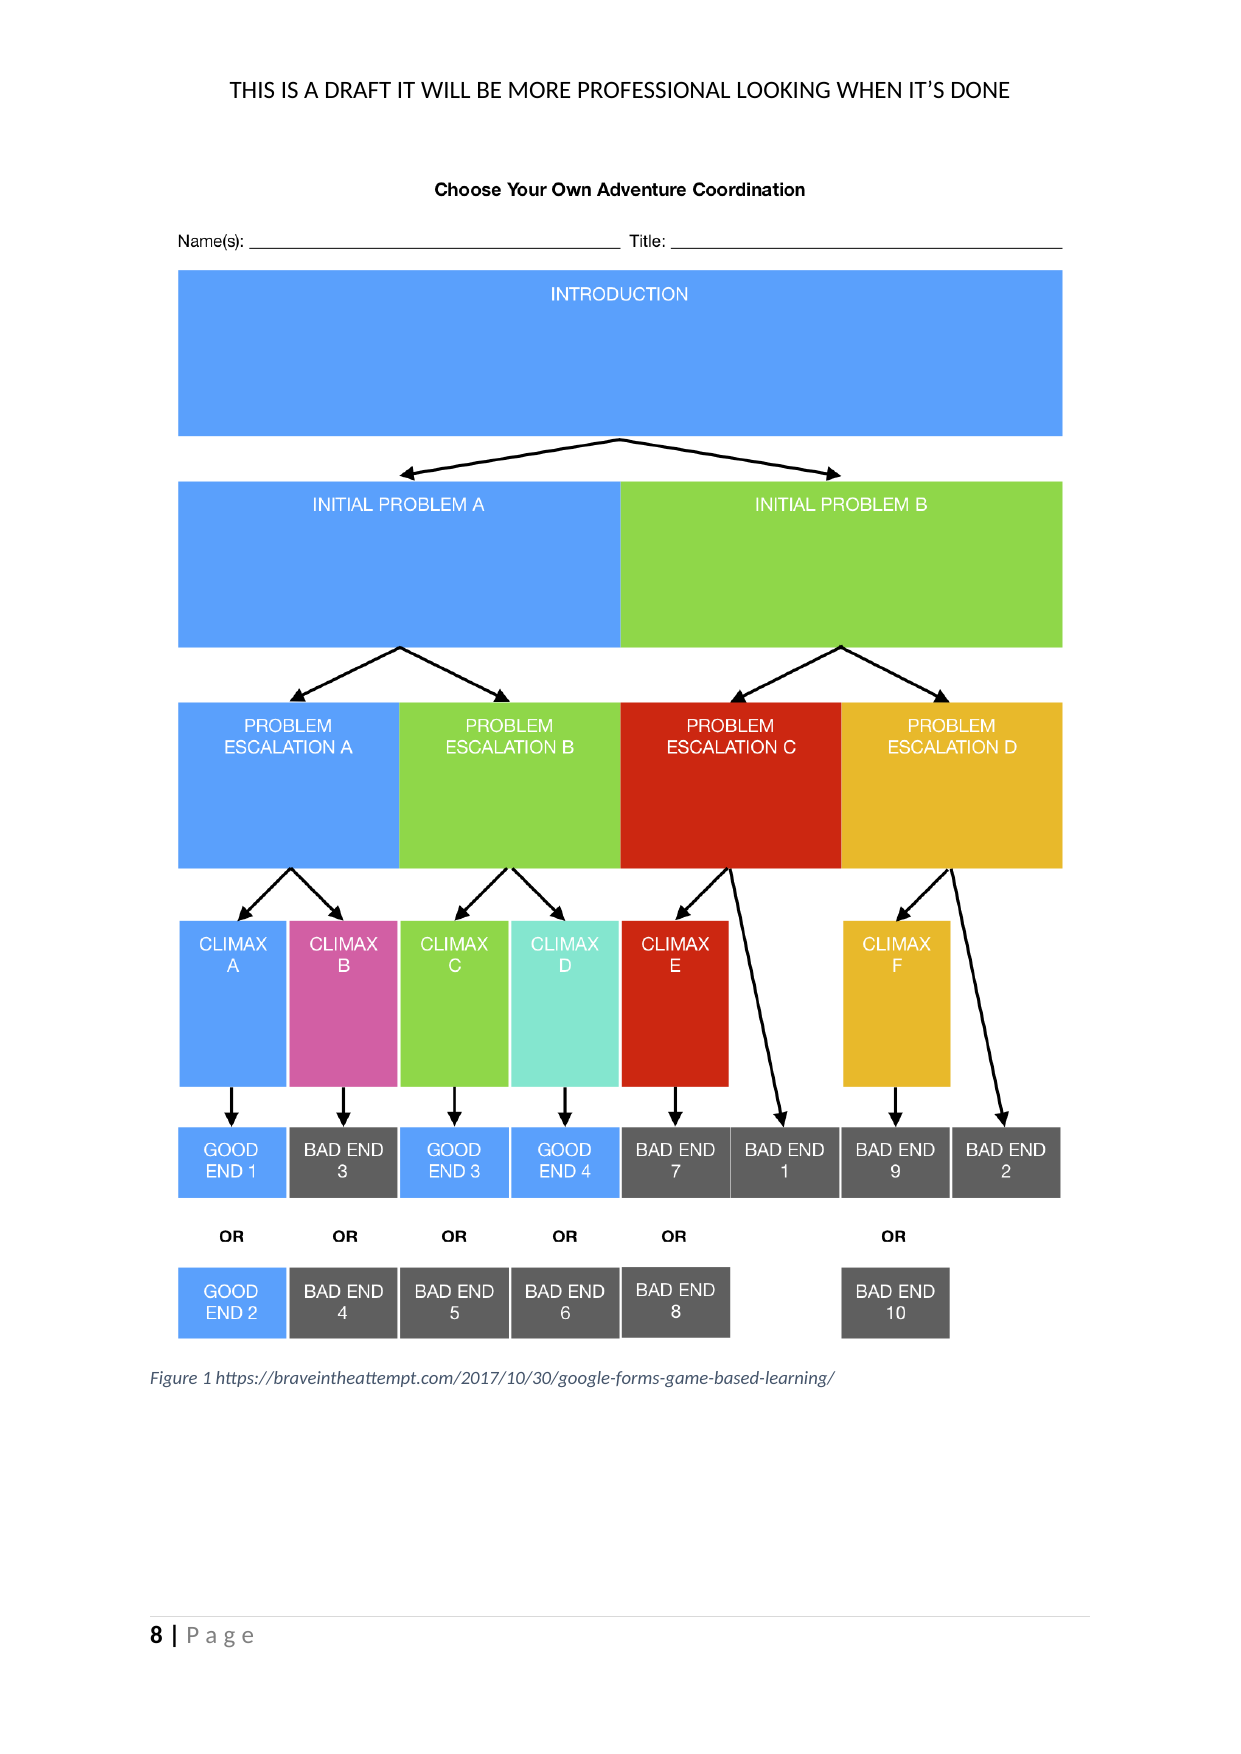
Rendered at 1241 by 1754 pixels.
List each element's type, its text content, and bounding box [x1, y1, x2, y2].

picture [150, 150, 1090, 1366]
text Figure 1 https://braveintheattempt.com/2017/10/30/google-forms-game-based-learning/ [150, 1366, 1090, 1389]
